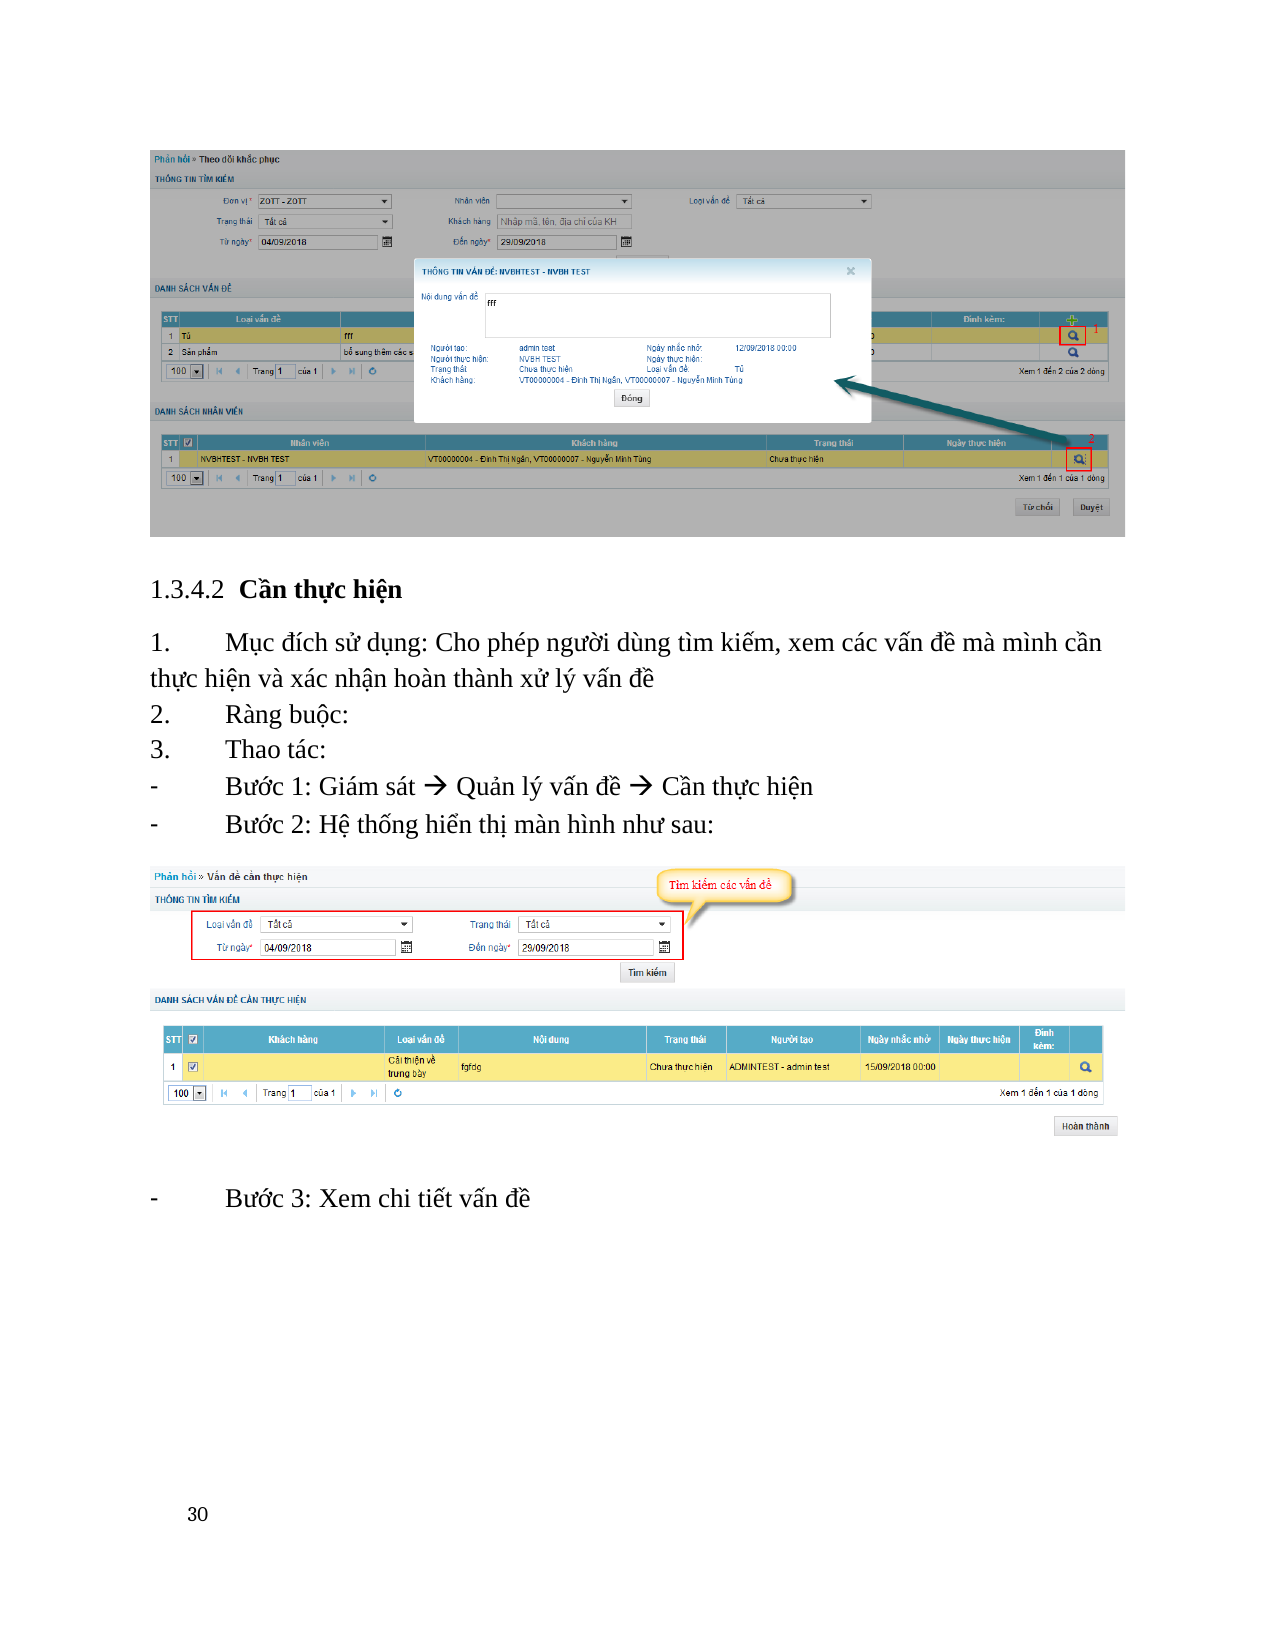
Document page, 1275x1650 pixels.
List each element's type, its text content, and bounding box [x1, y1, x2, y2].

list Ràng buộc: [150, 698, 1125, 729]
subtitle Cần thực hiện [150, 573, 1136, 604]
picture [150, 150, 1125, 537]
list Mục đích sử dụng: Cho phép người dùng tìm kiếm, xem các vấn đề mà mình cần thực hiện và xác nhận hoàn thành xử lý vấn đề [150, 626, 1125, 693]
list Bước 3: Xem chi tiết vấn đề [150, 1182, 1125, 1214]
list Bước 1: Giám sát Quản lý vấn đề Cần thực hiện [150, 769, 1125, 802]
list Thao tác: [150, 733, 1125, 765]
list Bước 2: Hệ thống hiển thị màn hình như sau: [150, 807, 1125, 840]
picture [150, 866, 1125, 1164]
